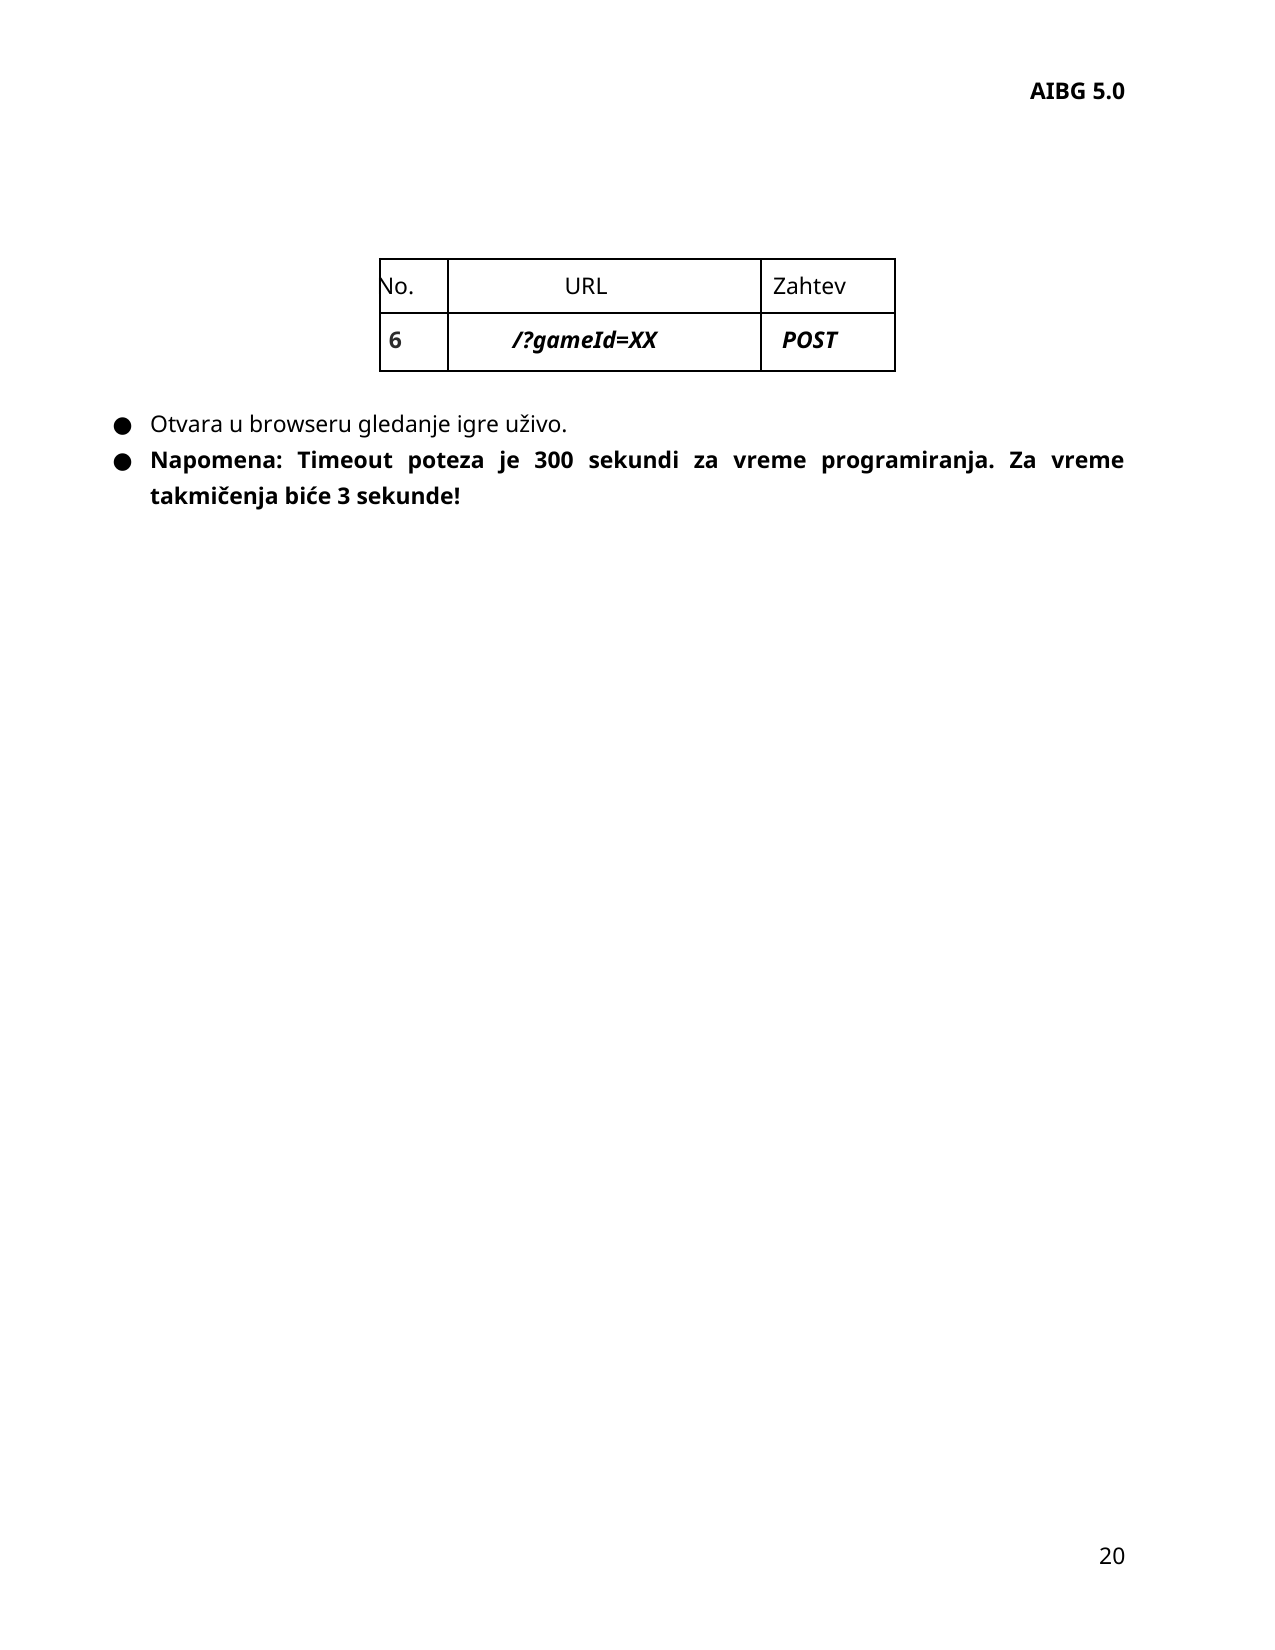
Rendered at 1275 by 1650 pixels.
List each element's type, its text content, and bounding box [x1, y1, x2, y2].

list Napomena: Timeout poteza je 300 sekundi za vreme programiranja. Za vreme takmičenja biće 3 sekunde! [112, 444, 1125, 511]
table_header URL [449, 260, 760, 312]
table_cell /?gameId=XX [449, 314, 760, 370]
table_header Zahtev [762, 260, 894, 312]
table_header No. [381, 260, 447, 312]
table_cell 6 [381, 314, 447, 370]
list Otvara u browseru gledanje igre uživo. [112, 408, 1125, 439]
table_cell POST [762, 314, 894, 370]
